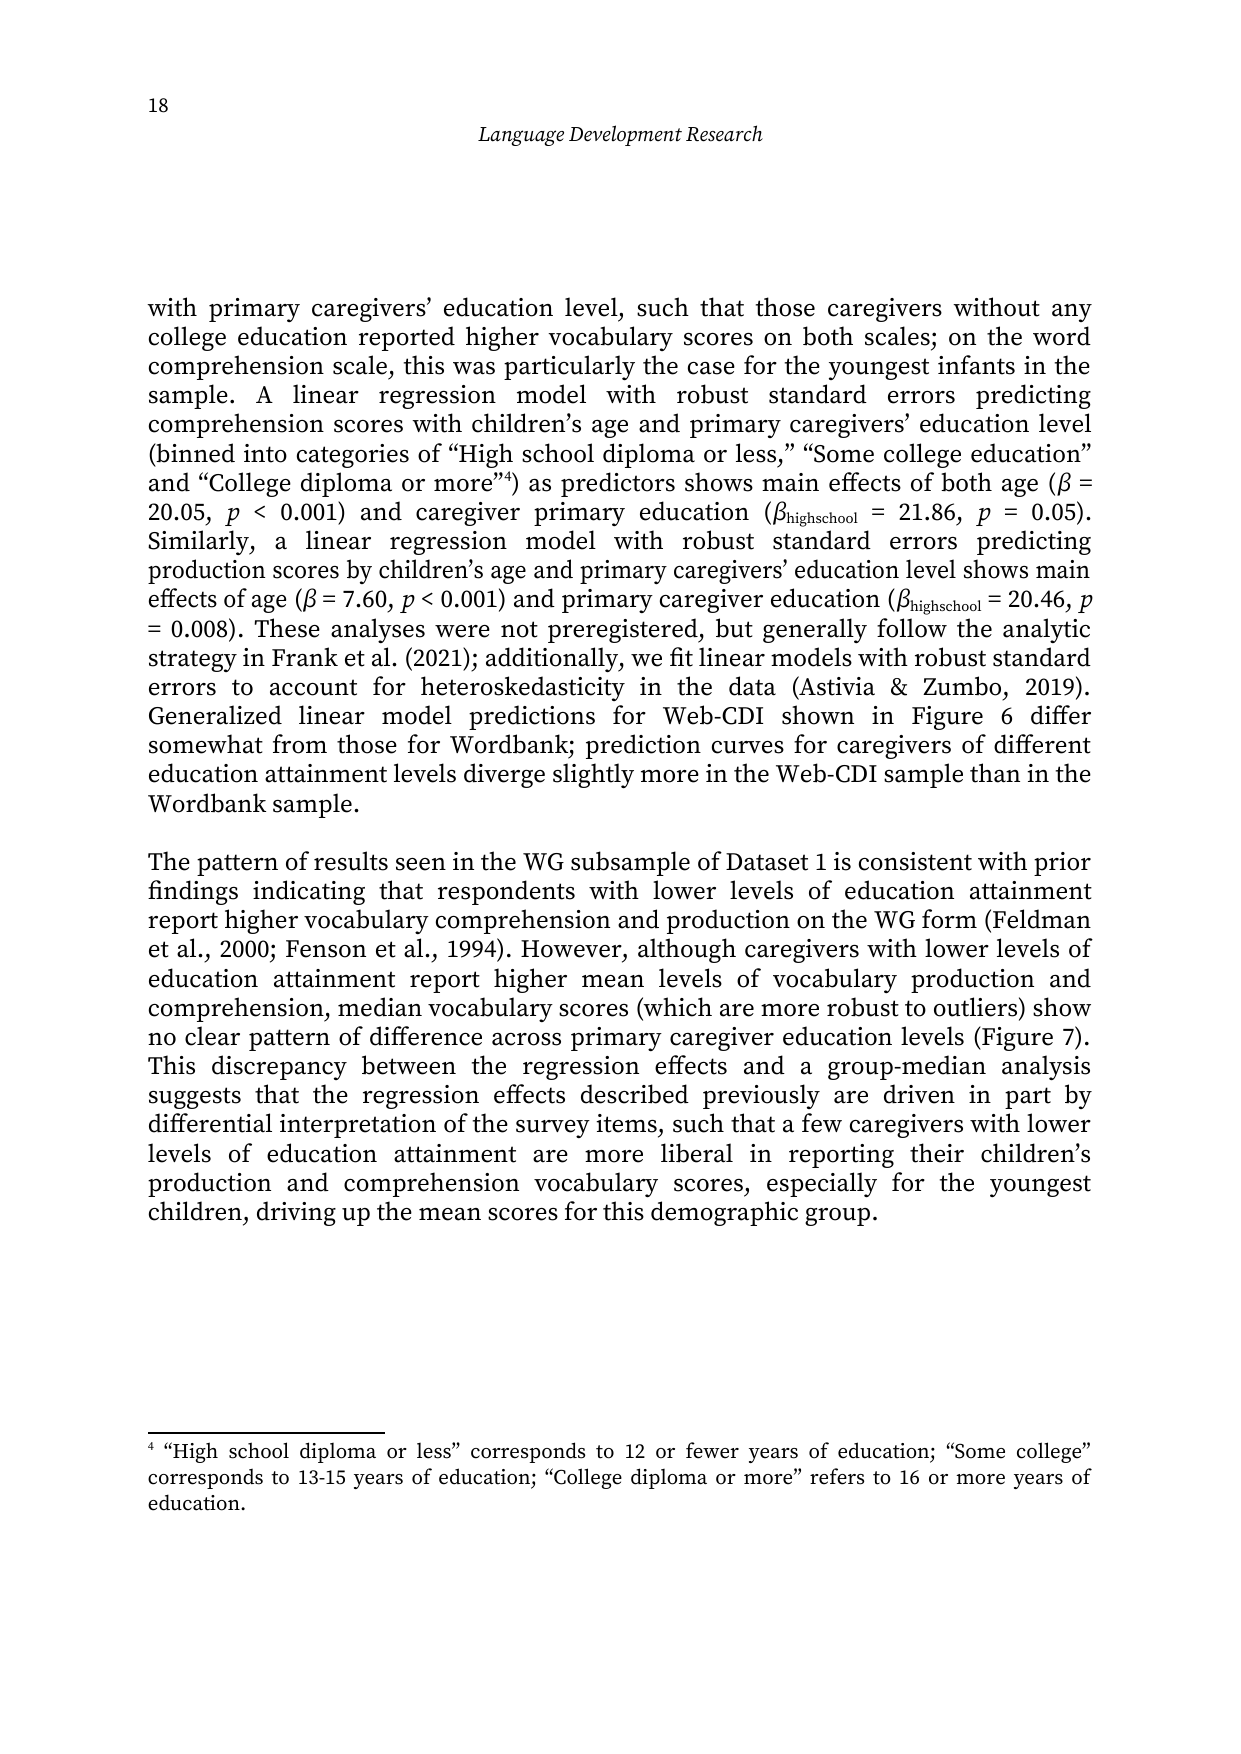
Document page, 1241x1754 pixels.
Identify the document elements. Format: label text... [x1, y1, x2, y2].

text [148, 293, 1092, 818]
text The pattern of results seen in the WG subsample of Dataset 1 is consistent with prior findings indicating that respondents with lower levels of education attainment report higher vocabulary comprehension and production on the WG form (Feldman et al., 2000; Fenson et al., 1994). However, although caregivers with lower levels of education attainment report higher mean levels of vocabulary production and comprehension, median vocabulary scores (which are more robust to outliers) show no clear pattern of difference across primary caregiver education levels (Figure 7). This discrepancy between the regression effects and a group-median analysis suggests that the regression effects described previously are driven in part by differential interpretation of the survey items, such that a few caregivers with lower levels of education attainment are more liberal in reporting their children’s production and comprehension vocabulary scores, especially for the youngest children, driving up the mean scores for this demographic group. [148, 847, 1092, 1226]
